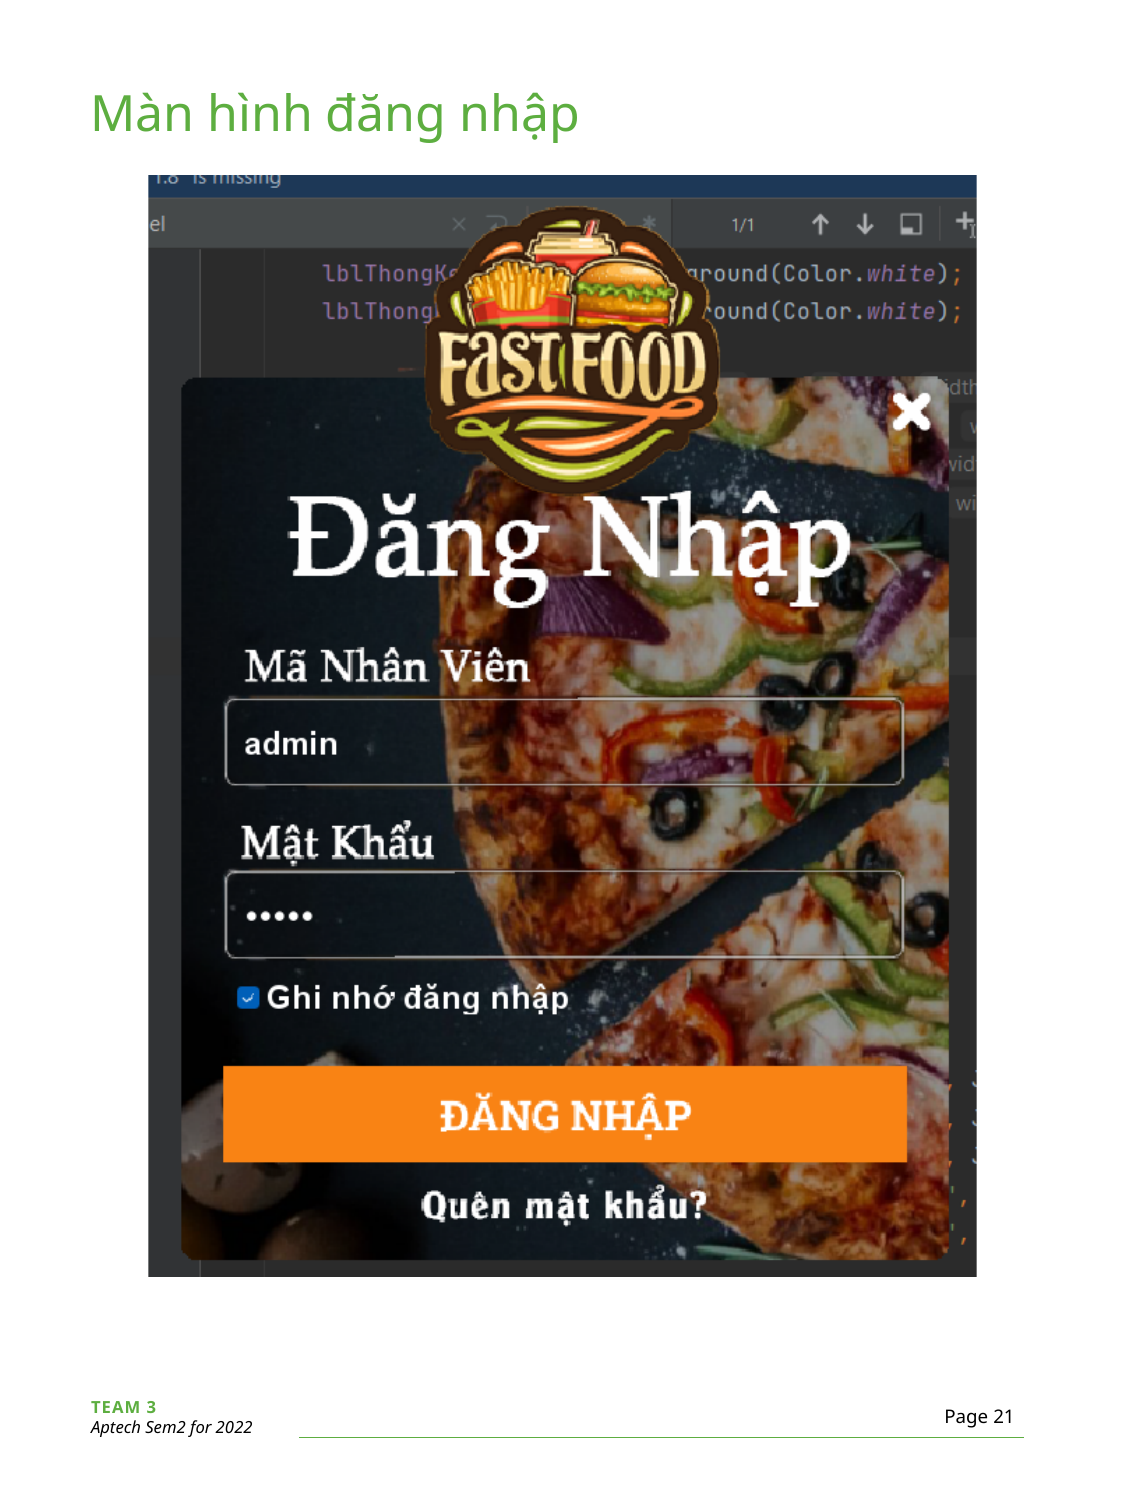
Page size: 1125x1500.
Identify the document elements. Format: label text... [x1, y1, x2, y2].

picture [148, 175, 977, 1277]
subtitle Màn hình đăng nhập [90, 82, 1035, 144]
